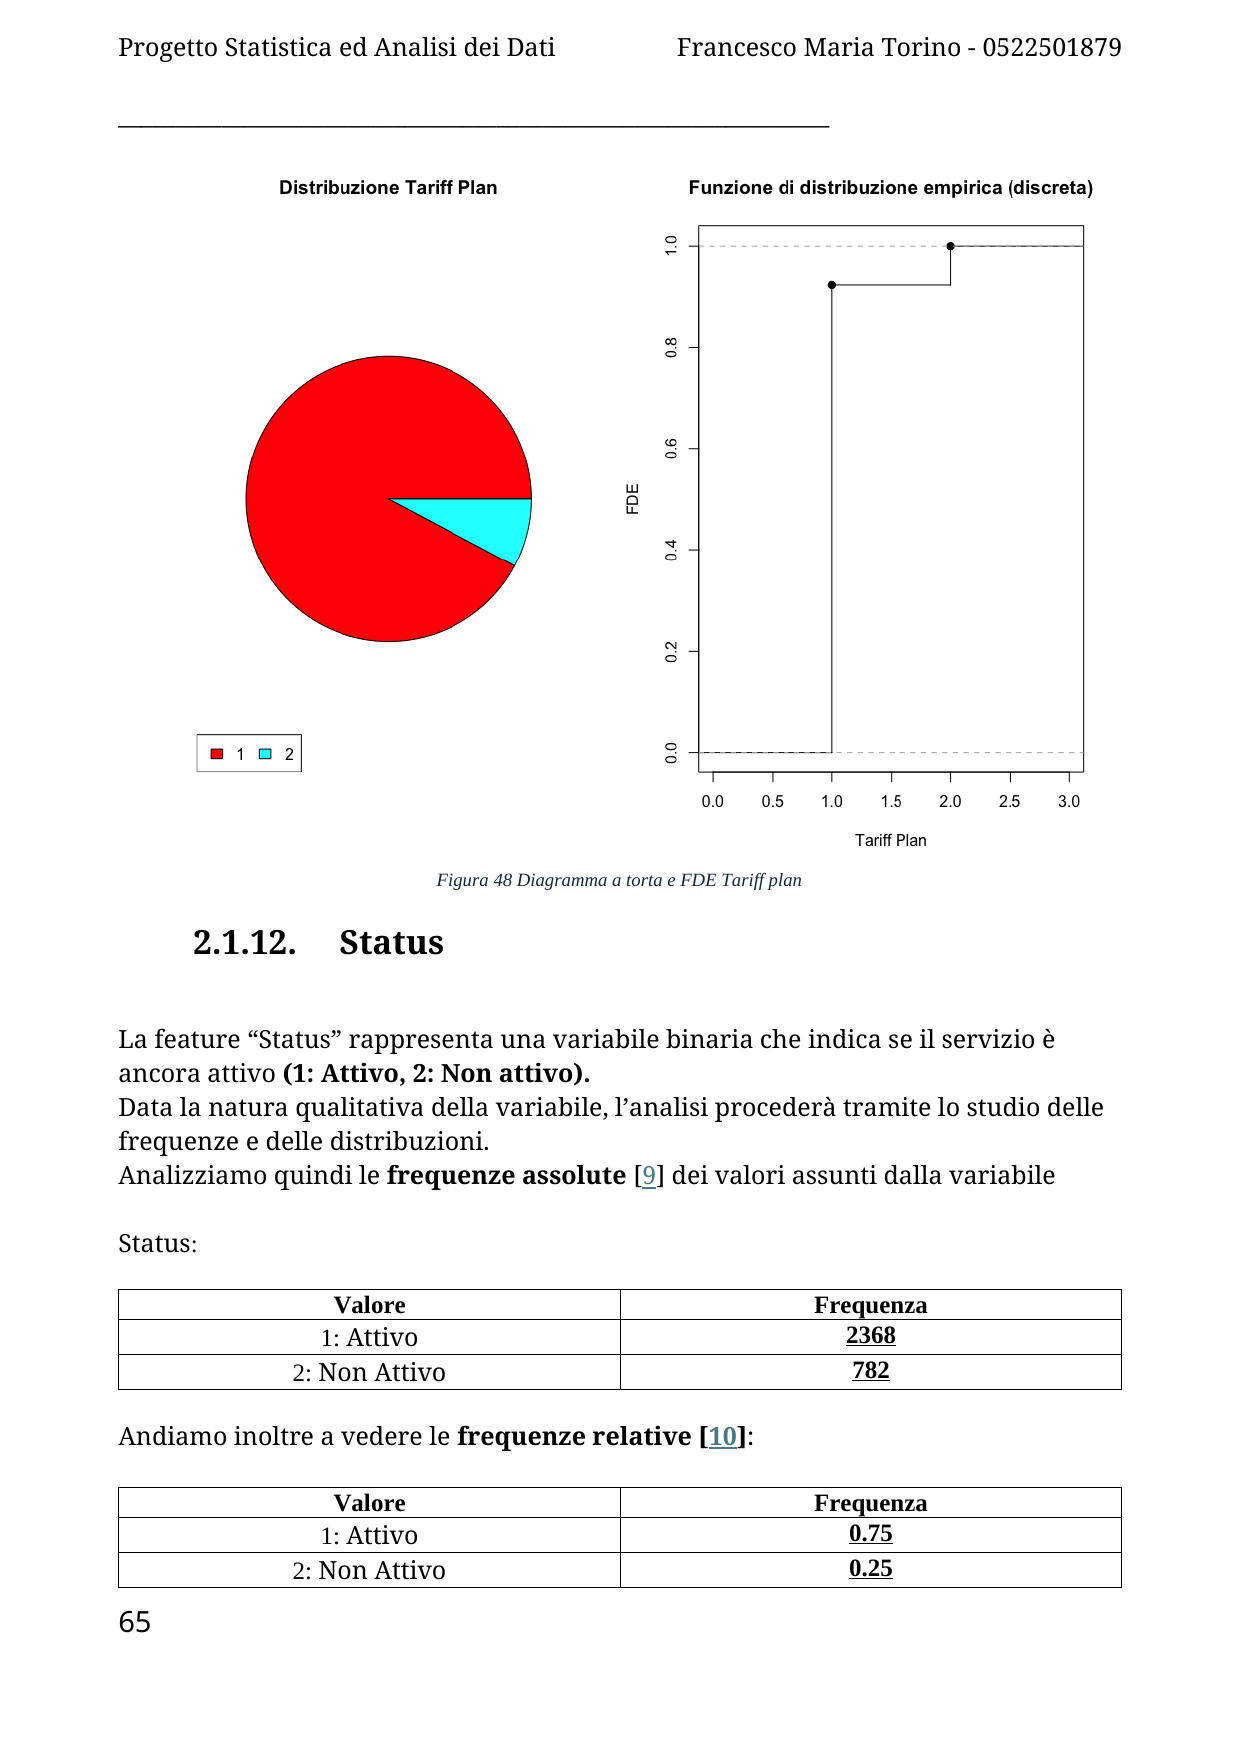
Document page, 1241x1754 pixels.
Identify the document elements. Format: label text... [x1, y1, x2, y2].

table_cell 2: Non Attivo [119, 1553, 620, 1587]
table_header Valore [119, 1488, 620, 1517]
text Analizziamo quindi le frequenze assolute [9] dei valori assunti dalla variabile [118, 1158, 1122, 1192]
picture [118, 147, 1123, 869]
text Status: [118, 1226, 1122, 1260]
text Figura Diagramma a torta e FDE Tariff plan [118, 869, 1122, 890]
table_cell 1: Attivo [119, 1518, 620, 1552]
text Data la natura qualitativa della variabile, l’analisi procederà tramite lo studio delle frequenze e delle distribuzioni. [118, 1090, 1122, 1158]
table_cell 0.25 [621, 1553, 1121, 1587]
table_header Frequenza [621, 1290, 1121, 1319]
table_cell 1: Attivo [119, 1320, 620, 1354]
table_cell 0.75 [621, 1518, 1121, 1552]
table_cell 782 [621, 1355, 1121, 1389]
text Andiamo inoltre a vedere le frequenze relative [10]: [118, 1419, 1122, 1453]
table_cell 2368 [621, 1320, 1121, 1354]
text La feature “Status” rappresenta una variabile binaria che indica se il servizio è ancora attivo (1: Attivo, 2: Non attivo). [118, 1022, 1122, 1090]
table_cell 2: Non Attivo [119, 1355, 620, 1389]
table_header Frequenza [621, 1488, 1121, 1517]
subtitle Status [193, 919, 1122, 964]
table_header Valore [119, 1290, 620, 1319]
